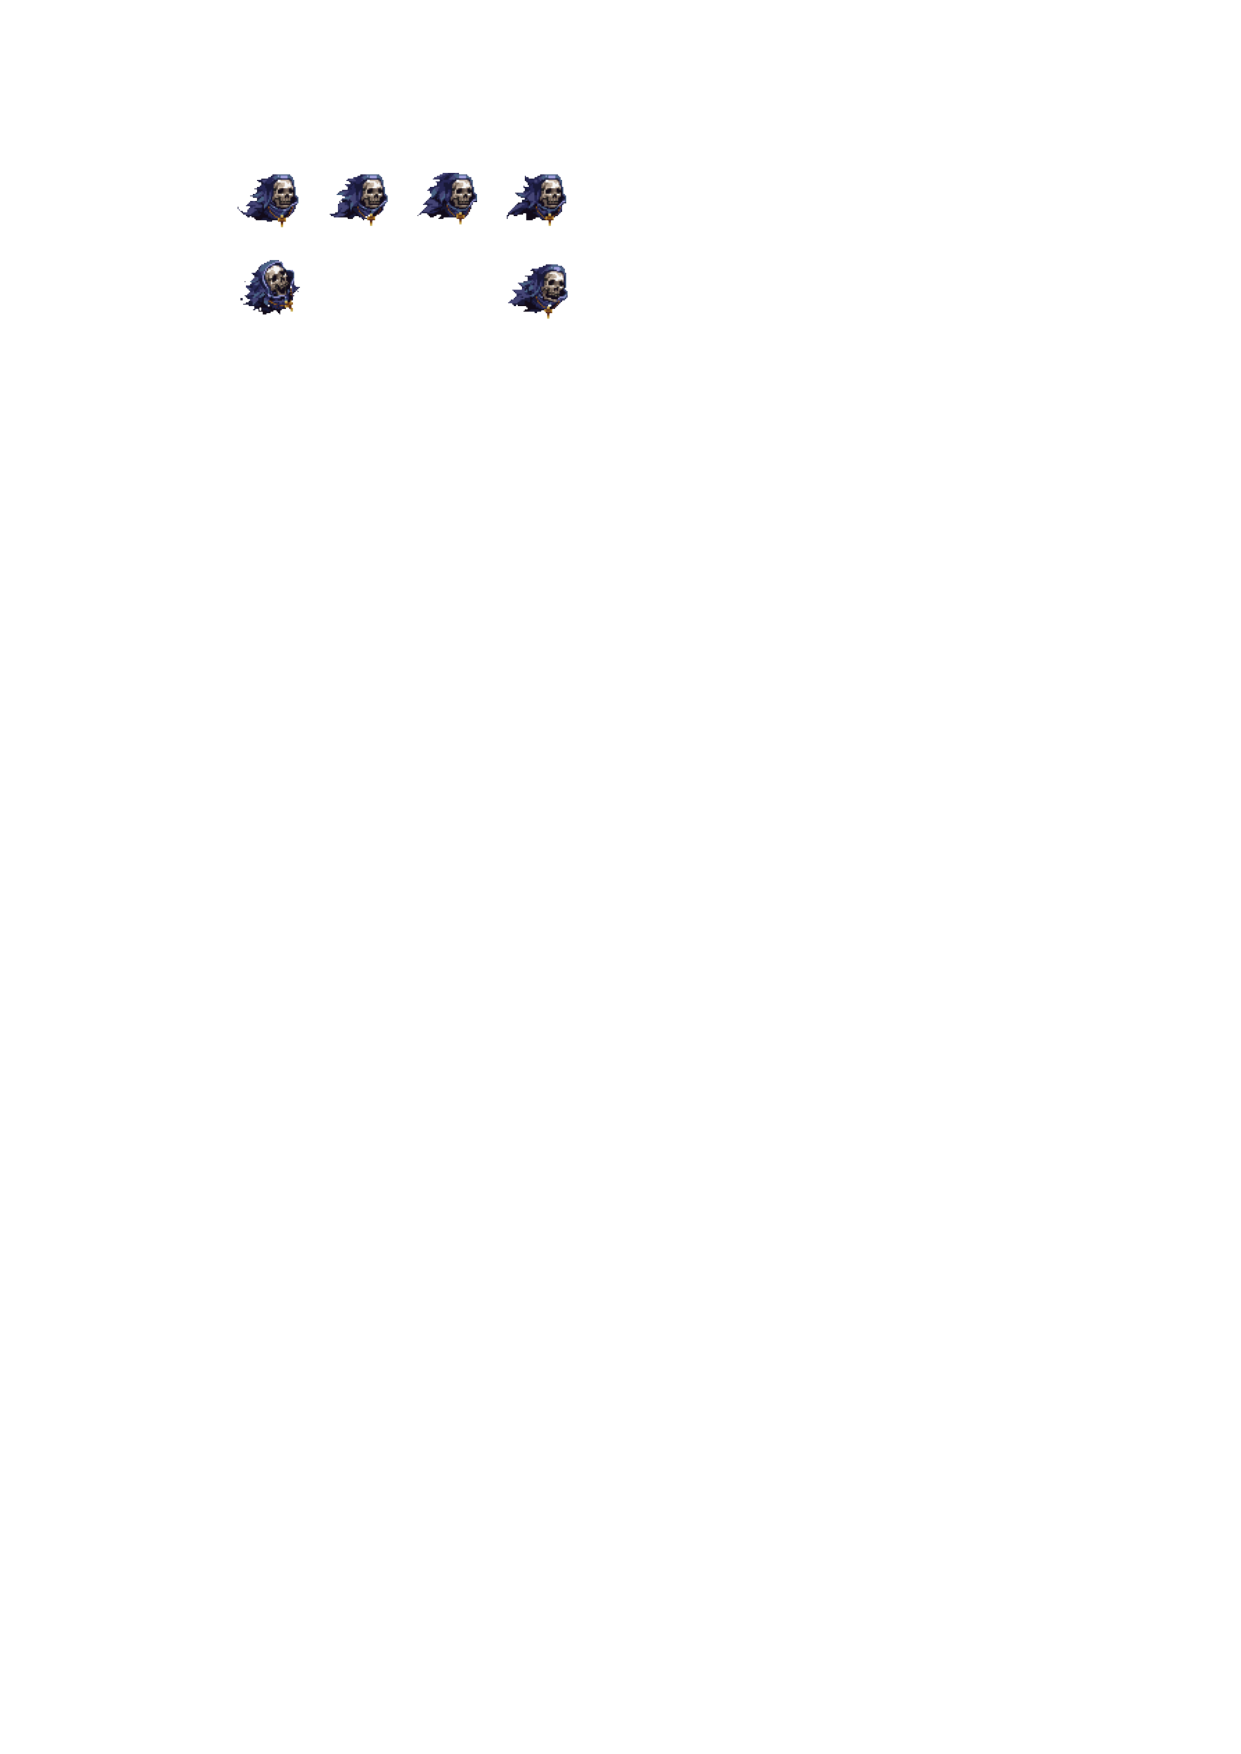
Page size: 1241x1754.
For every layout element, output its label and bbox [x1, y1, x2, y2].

picture [225, 150, 582, 329]
